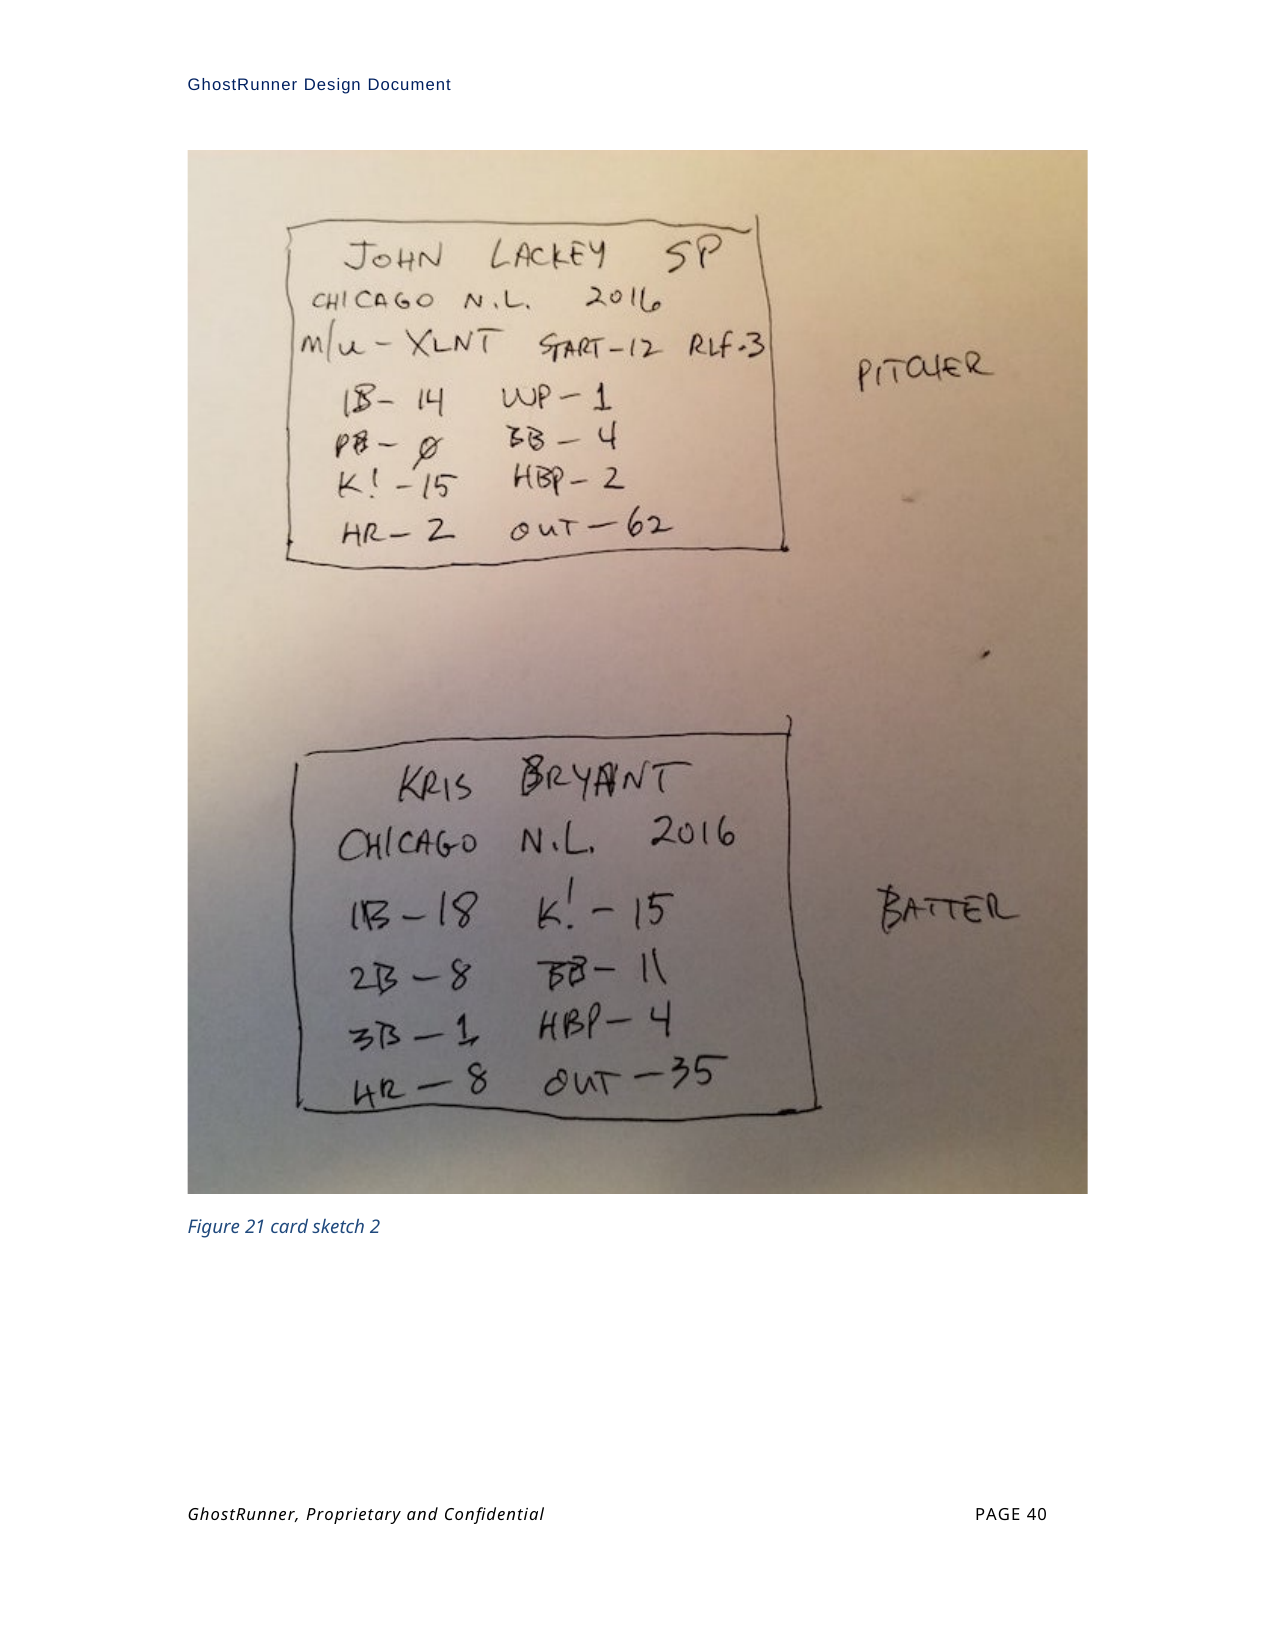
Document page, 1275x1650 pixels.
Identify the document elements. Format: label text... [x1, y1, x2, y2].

text Figure 21 card sketch 2 [187, 1213, 1087, 1238]
picture [187, 150, 1088, 1194]
